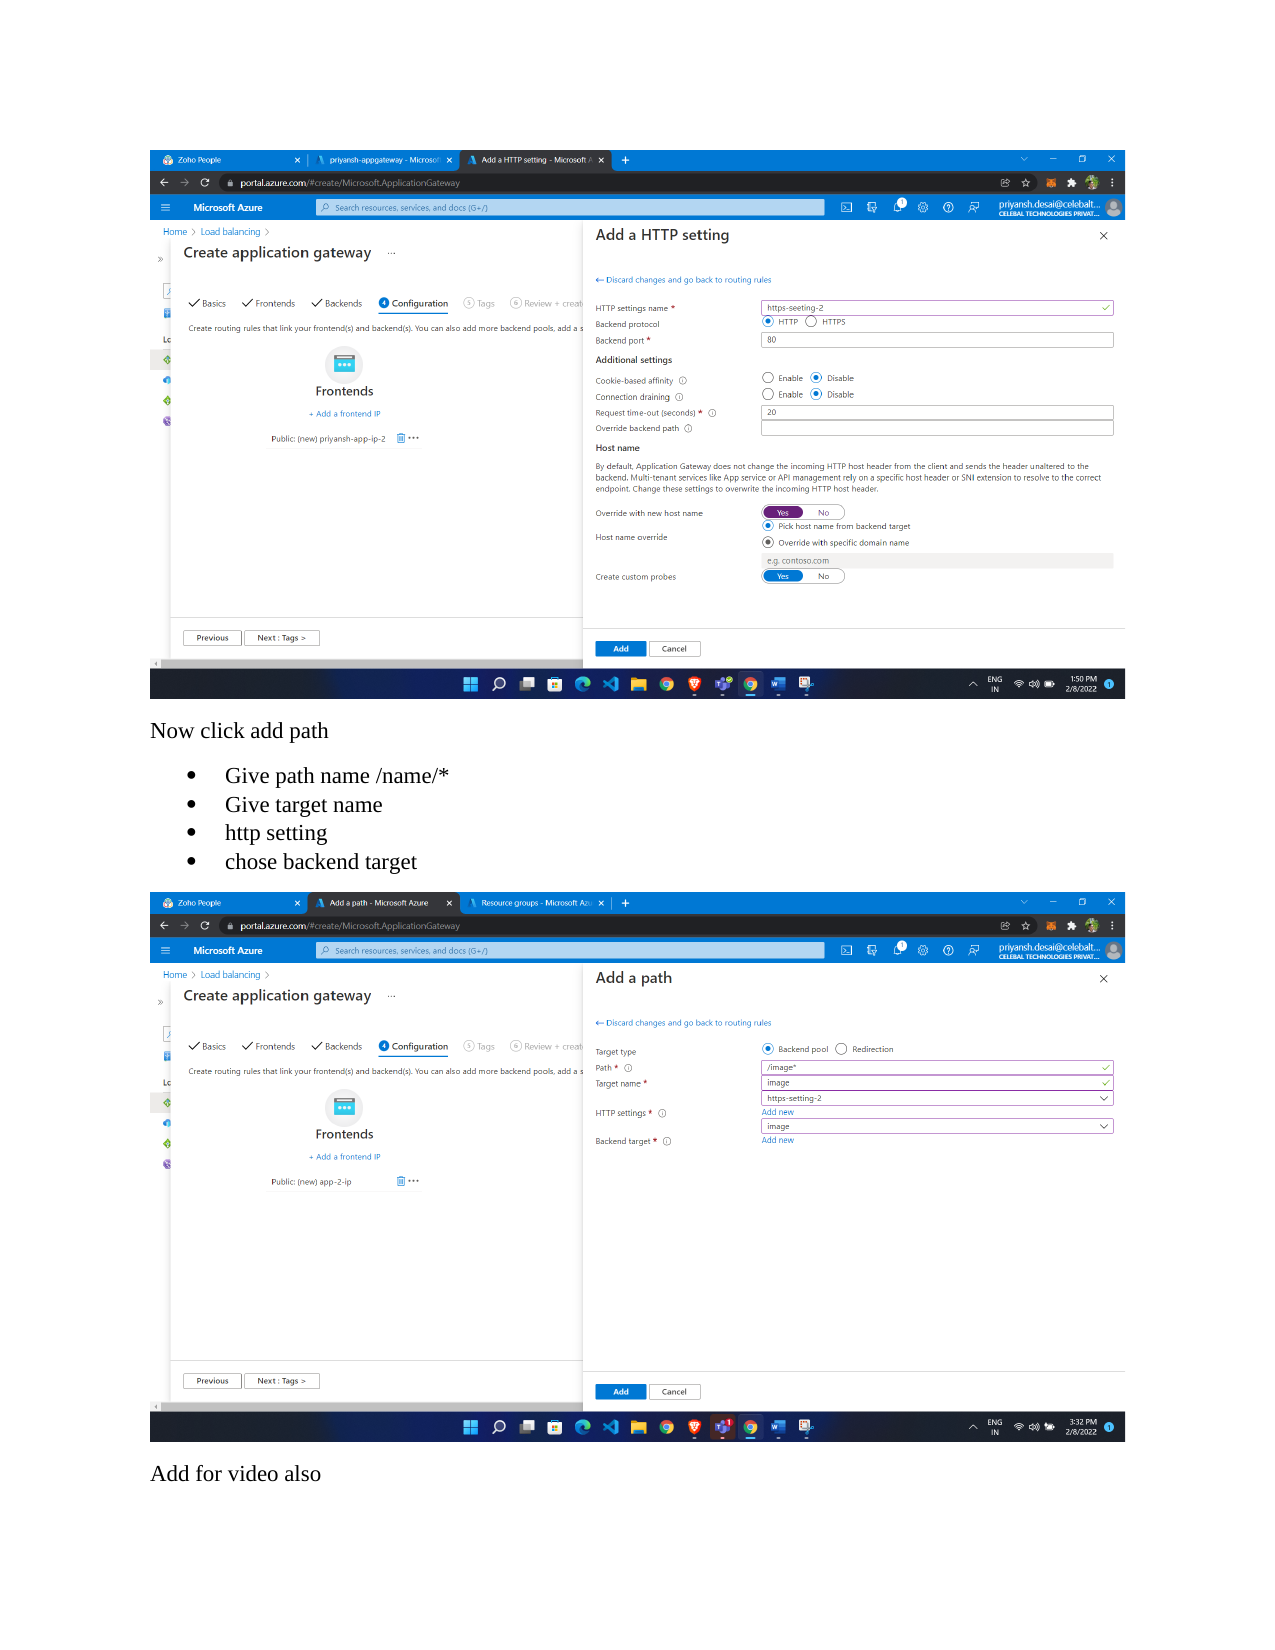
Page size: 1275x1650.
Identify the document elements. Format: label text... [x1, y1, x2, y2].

picture [150, 892, 1125, 1442]
list http setting [187, 819, 1125, 846]
list Give target name [187, 791, 1125, 817]
text Add for video also [150, 1460, 1125, 1486]
picture [150, 150, 1125, 699]
list Give path name /name/* [187, 762, 1125, 789]
text Now click add path [150, 717, 1125, 744]
list chose backend target [187, 848, 1125, 874]
